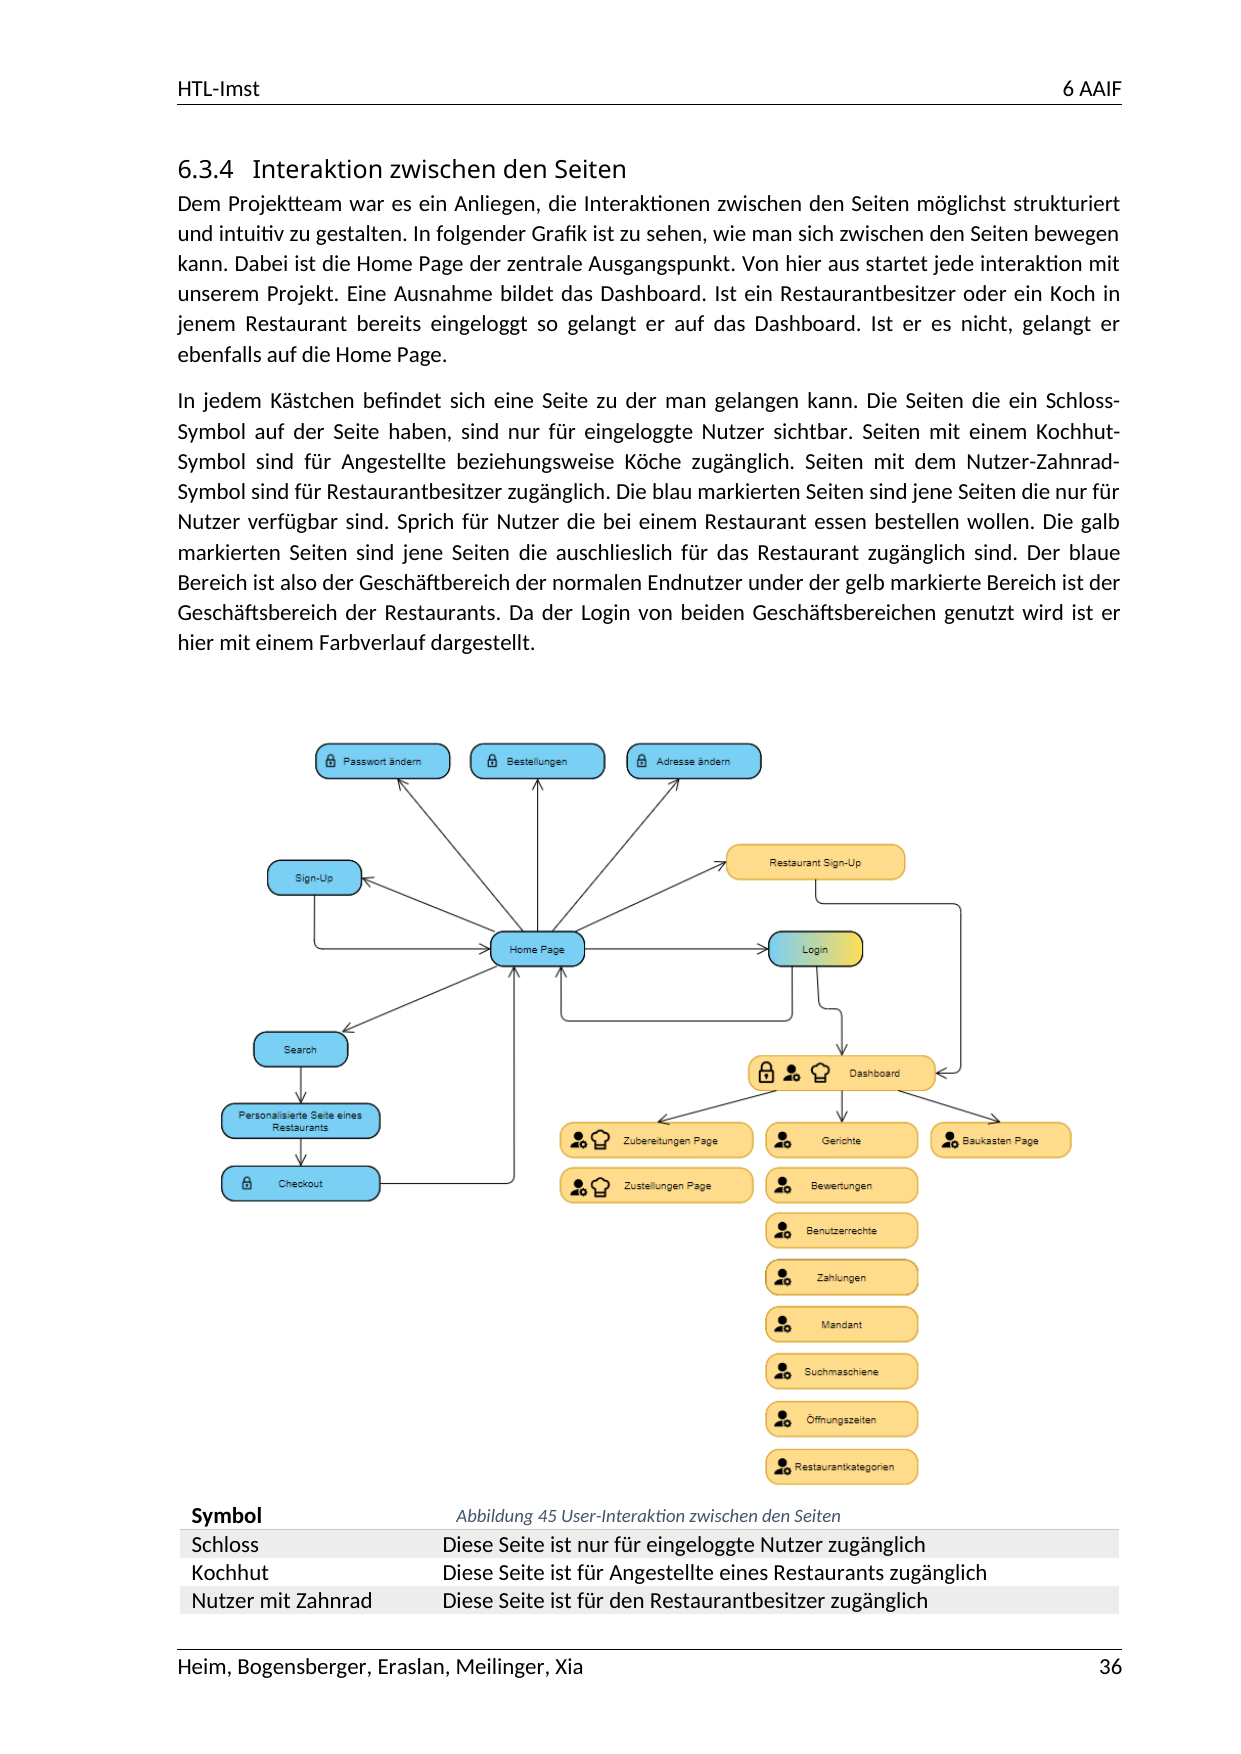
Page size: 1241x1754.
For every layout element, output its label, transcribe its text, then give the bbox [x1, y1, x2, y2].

table_header Bedeutung [431, 1501, 1119, 1529]
table_cell Nutzer mit Zahnrad [180, 1586, 431, 1614]
text In jedem Kästchen befindet sich eine Seite zu der man gelangen kann. Die Seiten die ein Schloss-Symbol auf der Seite haben, sind nur für eingeloggte Nutzer sichtbar. Seiten mit einem Kochhut-Symbol sind für Angestellte beziehungsweise Köche zugänglich. Seiten mit dem Nutzer-Zahnrad-Symbol sind für Restaurantbesitzer zugänglich. Die blau markierten Seiten sind jene Seiten die nur für Nutzer verfügbar sind. Sprich für Nutzer die bei einem Restaurant essen bestellen wollen. Die galb markierten Seiten sind jene Seiten die auschlieslich für das Restaurant zugänglich sind. Der blaue Bereich ist also der Geschäftbereich der normalen Endnutzer under der gelb markierte Bereich ist der Geschäftsbereich der Restaurants. Da der Login von beiden Geschäftsbereichen genutzt wird ist er hier mit einem Farbverlauf dargestellt. [177, 387, 1122, 656]
table_cell Schloss [180, 1530, 431, 1558]
table_cell Diese Seite ist für den Restaurantbesitzer zugänglich [431, 1586, 1119, 1614]
table_cell Diese Seite ist nur für eingeloggte Nutzer zugänglich [431, 1530, 1119, 1558]
table_cell Diese Seite ist für Angestellte eines Restaurants zugänglich [431, 1558, 1119, 1586]
subtitle Interaktion zwischen den Seiten [177, 152, 1122, 186]
table_header Symbol [180, 1501, 431, 1529]
table_cell Kochhut [180, 1558, 431, 1586]
text Dem Projektteam war es ein Anliegen, die Interaktionen zwischen den Seiten möglichst strukturiert und intuitiv zu gestalten. In folgender Grafik ist zu sehen, wie man sich zwischen den Seiten bewegen kann. Dabei ist die Home Page der zentrale Ausgangspunkt. Von hier aus startet jede interaktion mit unserem Projekt. Eine Ausnahme bildet das Dashboard. Ist ein Restaurantbesitzer oder ein Koch in jenem Restaurant bereits eingeloggt so gelangt er auf das Dashboard. Ist er es nicht, gelangt er ebenfalls auf die Home Page. [177, 189, 1122, 368]
picture [215, 721, 1084, 1501]
